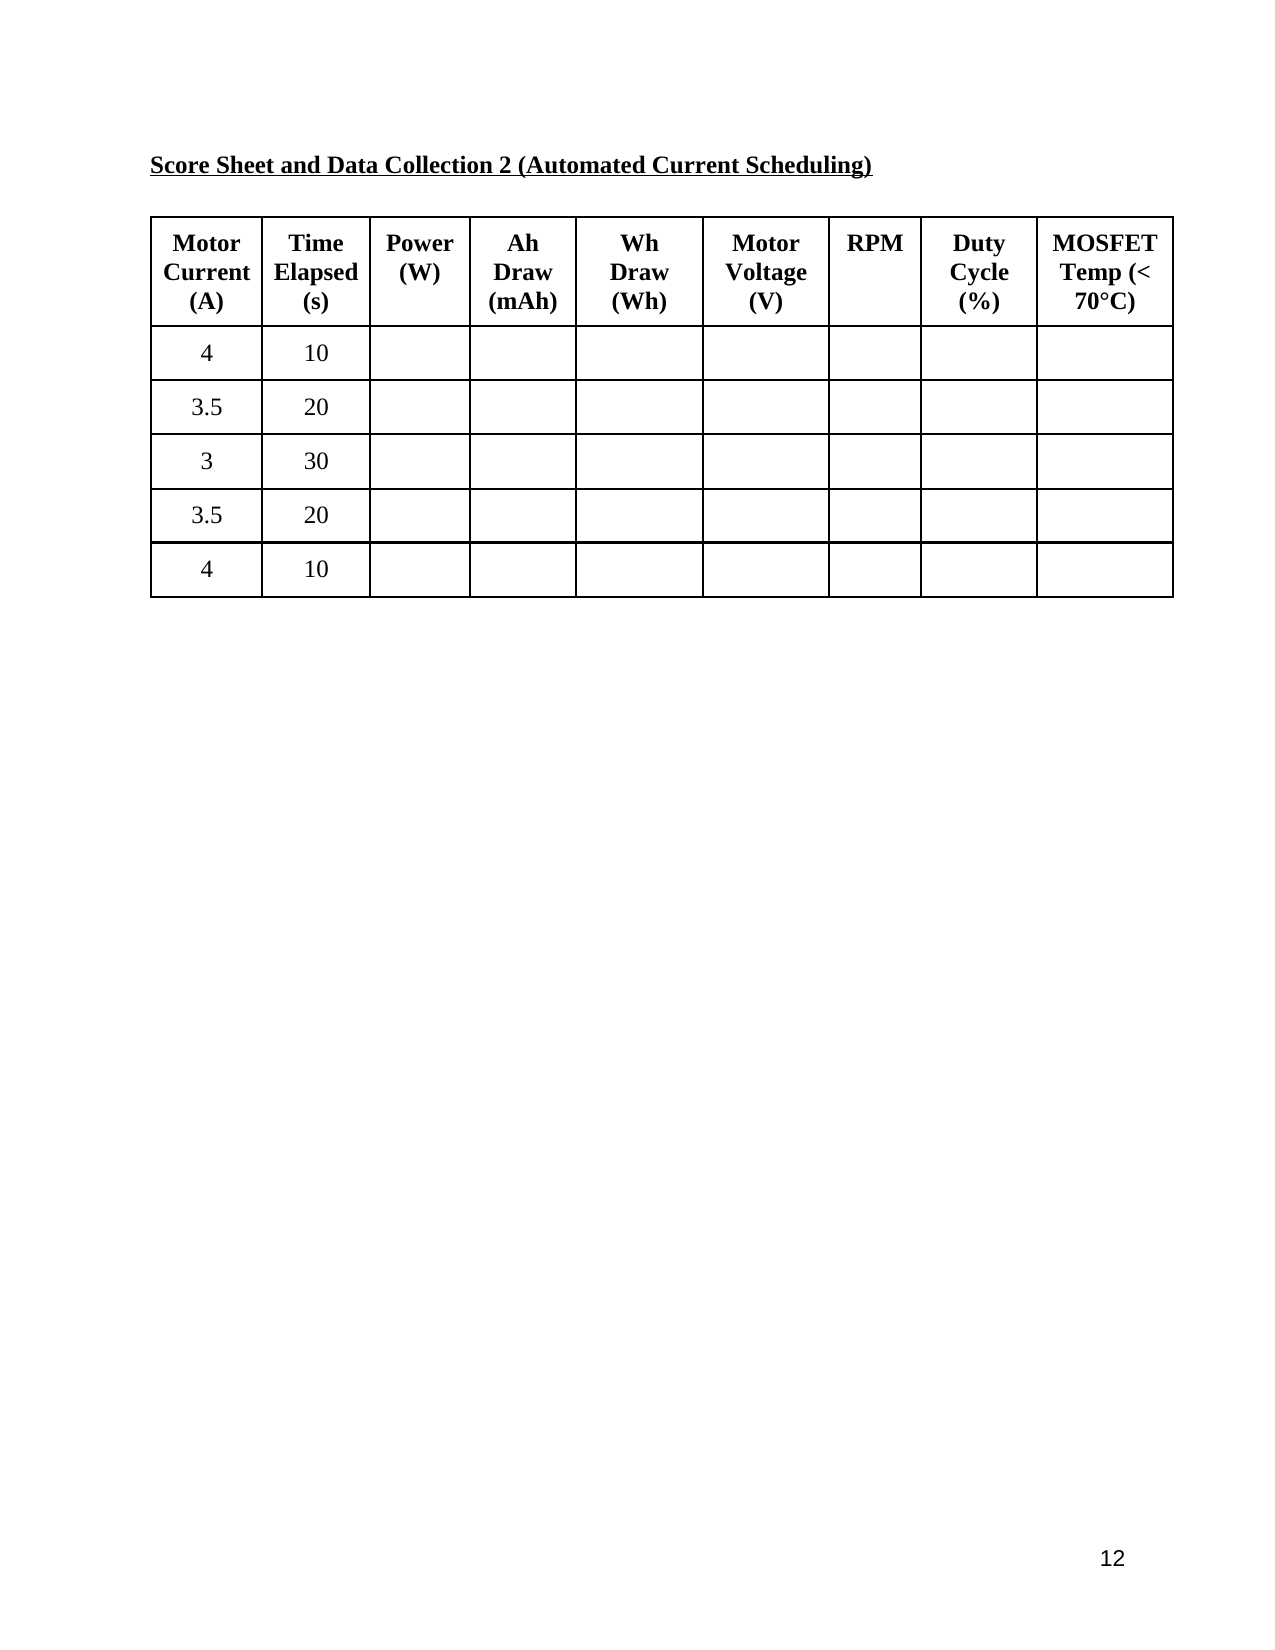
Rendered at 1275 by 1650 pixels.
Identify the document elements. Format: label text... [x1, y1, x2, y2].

table_cell [371, 435, 469, 487]
table_cell [922, 435, 1036, 487]
table_cell [577, 544, 702, 596]
table_header Time Elapsed (s) [263, 218, 369, 325]
table_cell [1038, 490, 1172, 541]
table_cell 3 [152, 435, 261, 487]
table_cell 10 [263, 327, 369, 379]
table_cell [471, 490, 575, 541]
table_header MOSFET Temp (< 70°C) [1038, 218, 1172, 325]
table_cell 20 [263, 381, 369, 433]
table_cell [1038, 327, 1172, 379]
table_cell [371, 490, 469, 541]
table_header Wh Draw (Wh) [577, 218, 702, 325]
table_cell 10 [263, 544, 369, 596]
table_cell [830, 490, 920, 541]
table_header Motor Voltage (V) [704, 218, 828, 325]
table_cell [704, 490, 828, 541]
table_cell [922, 327, 1036, 379]
table_header Power (W) [371, 218, 469, 325]
table_cell [371, 327, 469, 379]
table_cell 4 [152, 544, 261, 596]
table_cell [577, 490, 702, 541]
table_cell 30 [263, 435, 369, 487]
table_header Motor Current (A) [152, 218, 261, 325]
table_cell [471, 381, 575, 433]
table_cell [471, 435, 575, 487]
table_cell [830, 381, 920, 433]
table_cell [1038, 435, 1172, 487]
table_header Ah Draw (mAh) [471, 218, 575, 325]
table_cell 4 [152, 327, 261, 379]
table_cell 3.5 [152, 381, 261, 433]
table_cell 3.5 [152, 490, 261, 541]
table_cell [577, 381, 702, 433]
table_cell [922, 381, 1036, 433]
table_cell [704, 435, 828, 487]
table_cell [922, 544, 1036, 596]
table_cell 20 [263, 490, 369, 541]
table_cell [471, 327, 575, 379]
table_header RPM [830, 218, 920, 325]
table_cell [471, 544, 575, 596]
table_cell [371, 544, 469, 596]
table_cell [1038, 381, 1172, 433]
table_cell [371, 381, 469, 433]
table_cell [830, 544, 920, 596]
table_cell [830, 435, 920, 487]
table_cell [704, 544, 828, 596]
table_cell [577, 435, 702, 487]
table_cell [704, 381, 828, 433]
text Score Sheet and Data Collection 2 (Automated Current Scheduling) [150, 150, 1125, 179]
table_cell [922, 490, 1036, 541]
table_header Duty Cycle (%) [922, 218, 1036, 325]
table_cell [1038, 544, 1172, 596]
table_cell [577, 327, 702, 379]
table_cell [704, 327, 828, 379]
table_cell [830, 327, 920, 379]
